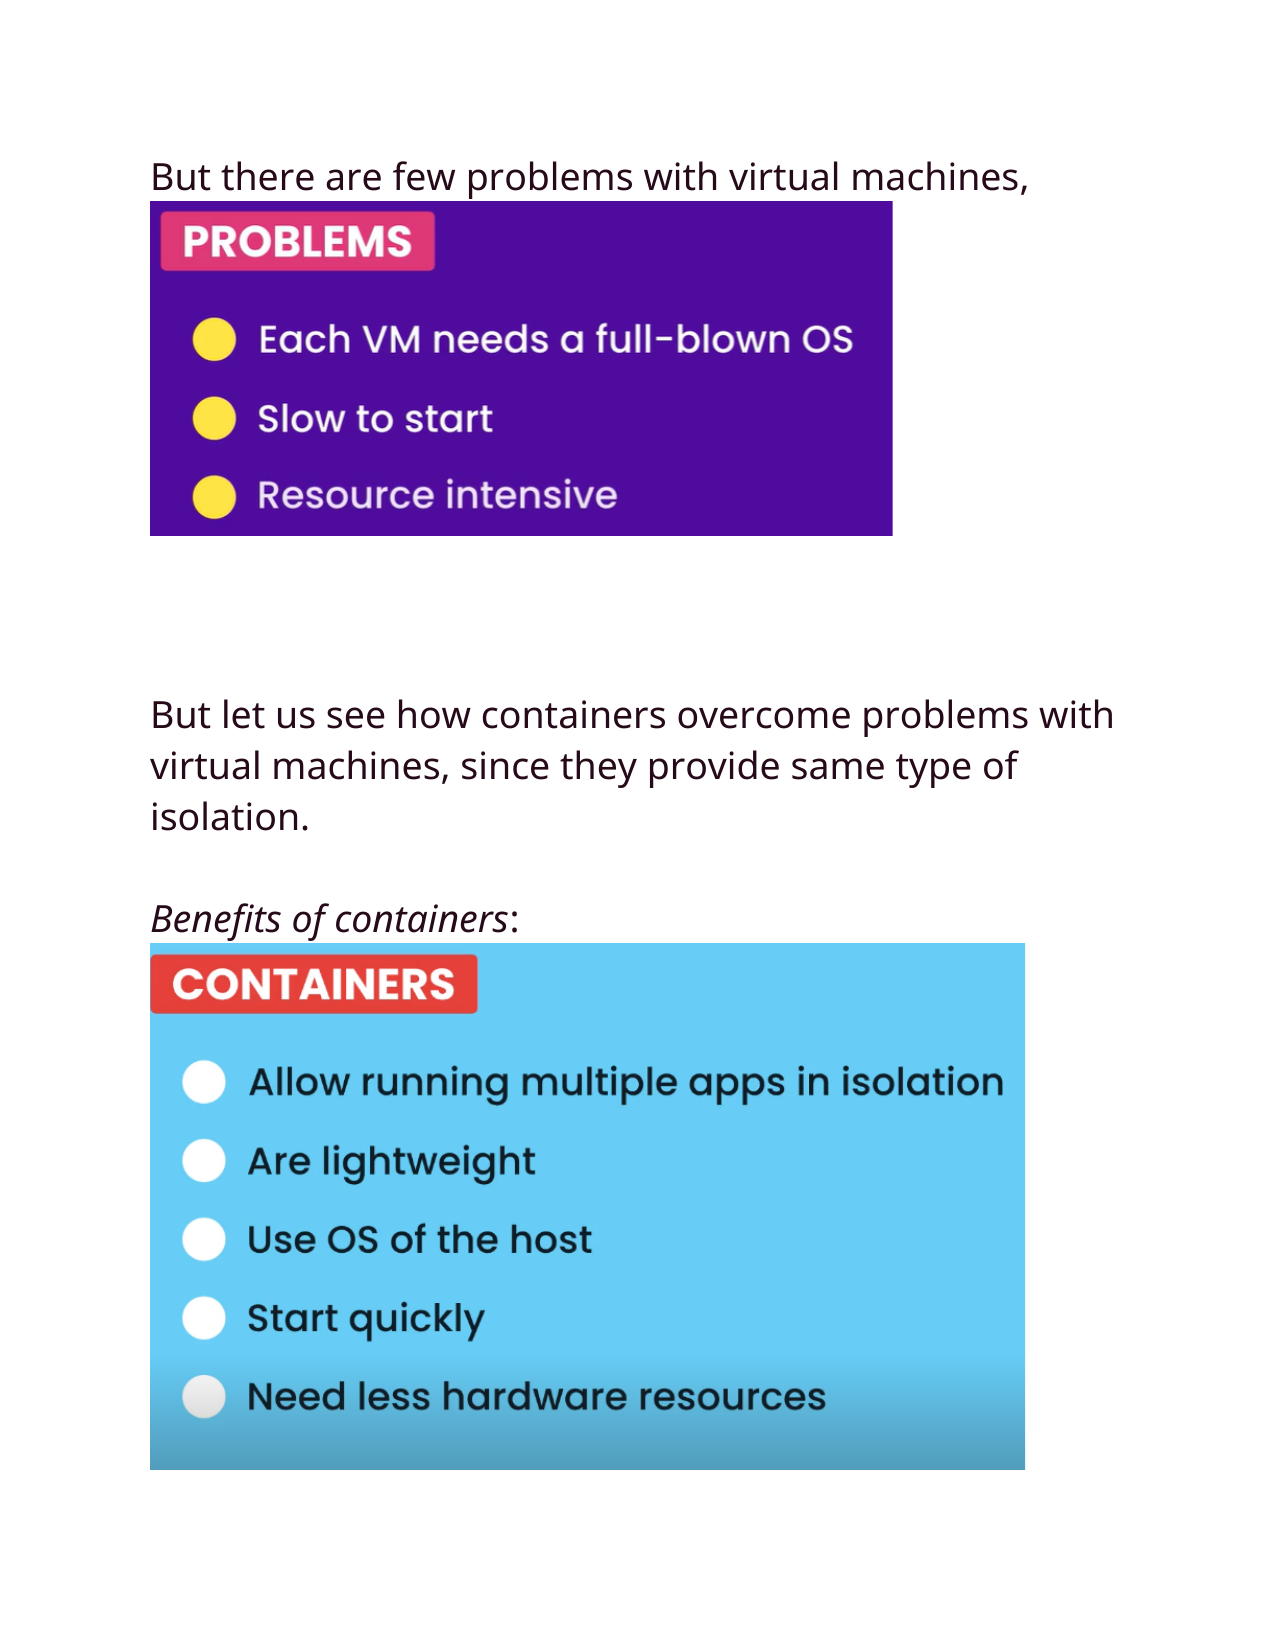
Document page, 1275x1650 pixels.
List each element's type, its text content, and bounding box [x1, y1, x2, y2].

text But there are few problems with virtual machines, [150, 150, 1125, 201]
text Benefits of containers: [150, 893, 1125, 944]
text But let us see how containers overcome problems with virtual machines, since they provide same type of isolation. [150, 688, 1125, 842]
picture [150, 201, 893, 536]
picture [150, 943, 1025, 1470]
